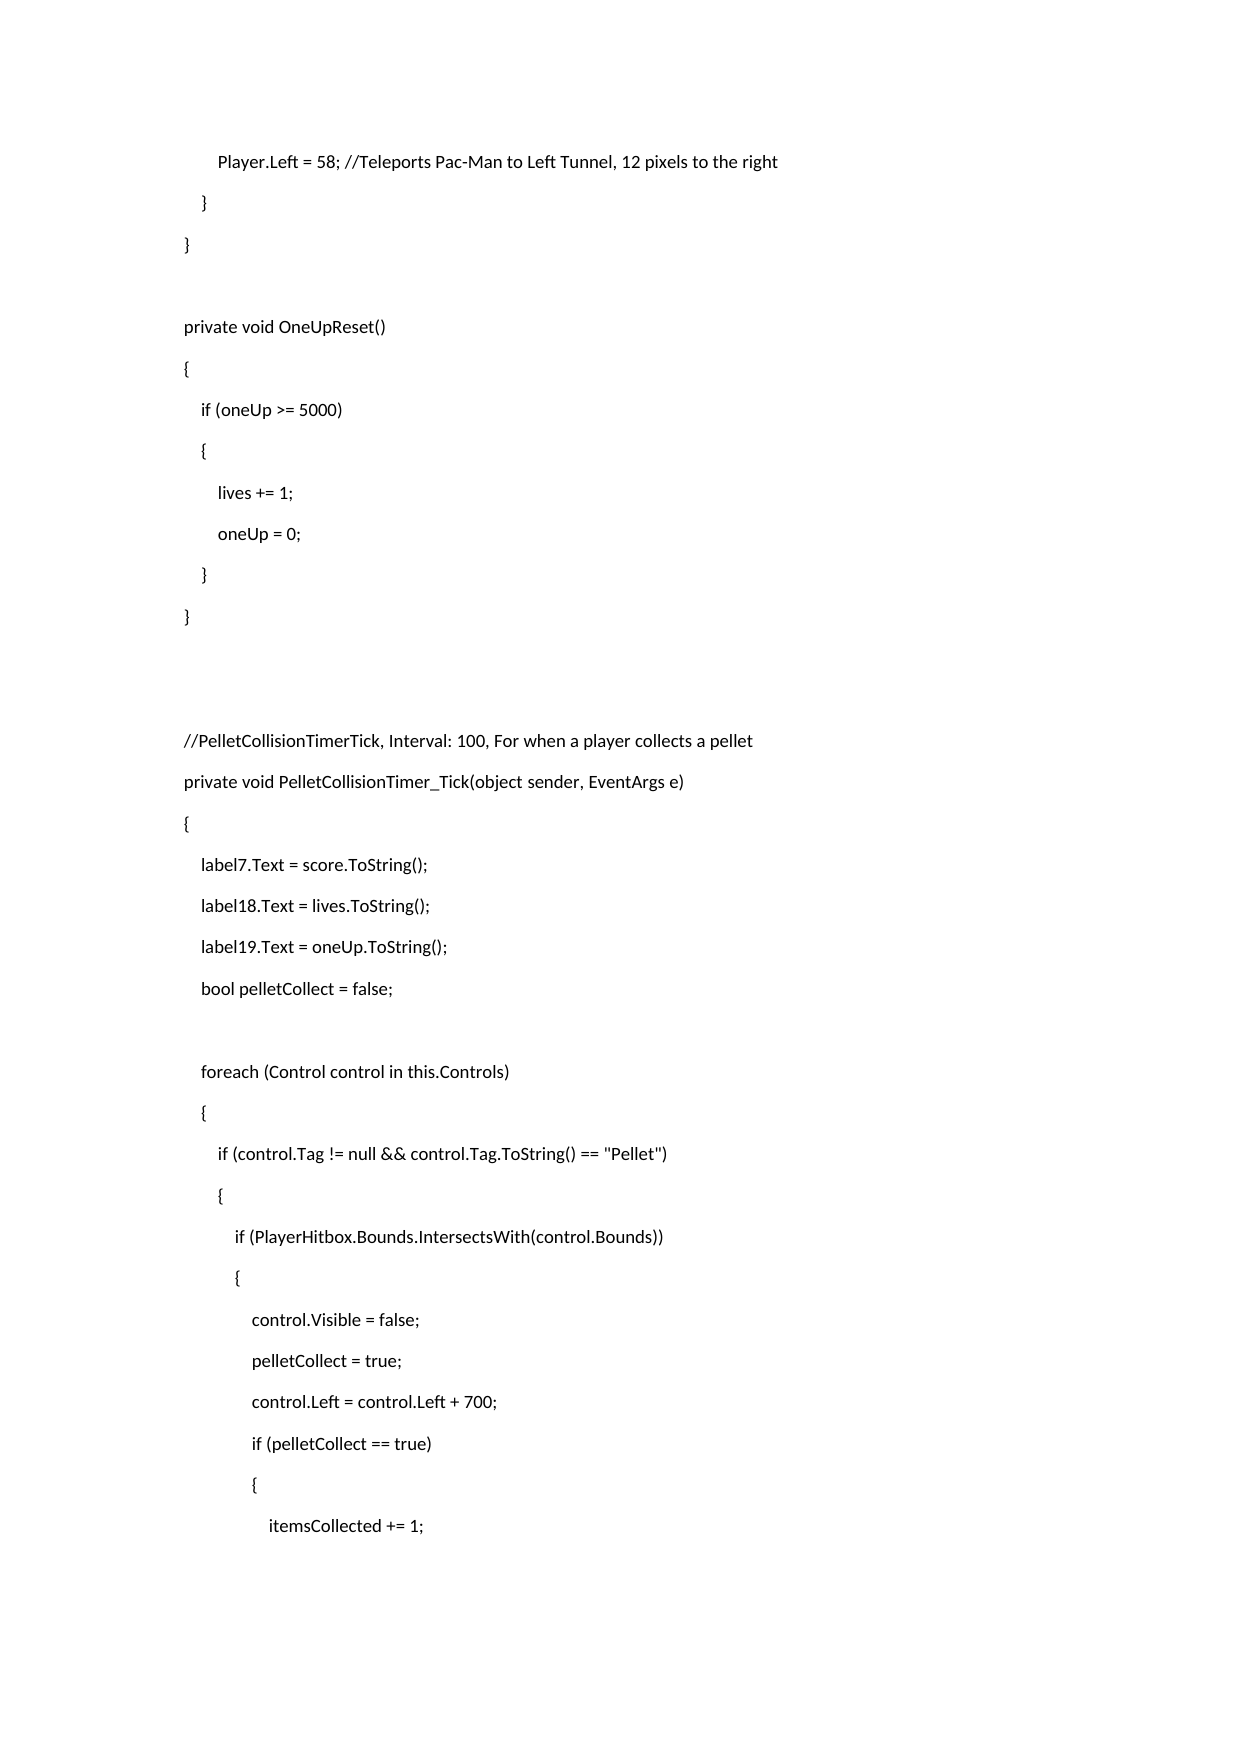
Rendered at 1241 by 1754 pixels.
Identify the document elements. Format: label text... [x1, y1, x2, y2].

text Player.Left = 58; //Teleports Pac-Man to Left Tunnel, 12 pixels to the right [150, 150, 1090, 173]
text label18.Text = lives.ToString(); [150, 894, 1090, 917]
text label7.Text = score.ToString(); [150, 853, 1090, 876]
text } [150, 563, 1090, 586]
text } [150, 191, 1090, 214]
text { [150, 357, 1090, 380]
text { [150, 1473, 1090, 1496]
text { [150, 1184, 1090, 1207]
text } [150, 605, 1090, 628]
text //PelletCollisionTimerTick, Interval: 100, For when a player collects a pellet [150, 729, 1090, 752]
text label19.Text = oneUp.ToString(); [150, 936, 1090, 959]
text } [150, 233, 1090, 256]
text { [150, 812, 1090, 834]
text foreach (Control control in this.Controls) [150, 1060, 1090, 1083]
text lives += 1; [150, 481, 1090, 504]
text itemsCollected += 1; [150, 1515, 1090, 1538]
text { [150, 1267, 1090, 1289]
text { [150, 1101, 1090, 1124]
text private void OneUpReset() [150, 315, 1090, 338]
text { [150, 439, 1090, 462]
text pelletCollect = true; [150, 1349, 1090, 1372]
text if (pelletCollect == true) [150, 1432, 1090, 1455]
text control.Left = control.Left + 700; [150, 1391, 1090, 1413]
text if (oneUp >= 5000) [150, 398, 1090, 421]
text private void PelletCollisionTimer_Tick(object sender, EventArgs e) [150, 770, 1090, 793]
text bool pelletCollect = false; [150, 977, 1090, 1000]
text control.Visible = false; [150, 1308, 1090, 1331]
text if (PlayerHitbox.Bounds.IntersectsWith(control.Bounds)) [150, 1225, 1090, 1248]
text if (control.Tag != null && control.Tag.ToString() == "Pellet") [150, 1142, 1090, 1165]
text oneUp = 0; [150, 522, 1090, 545]
